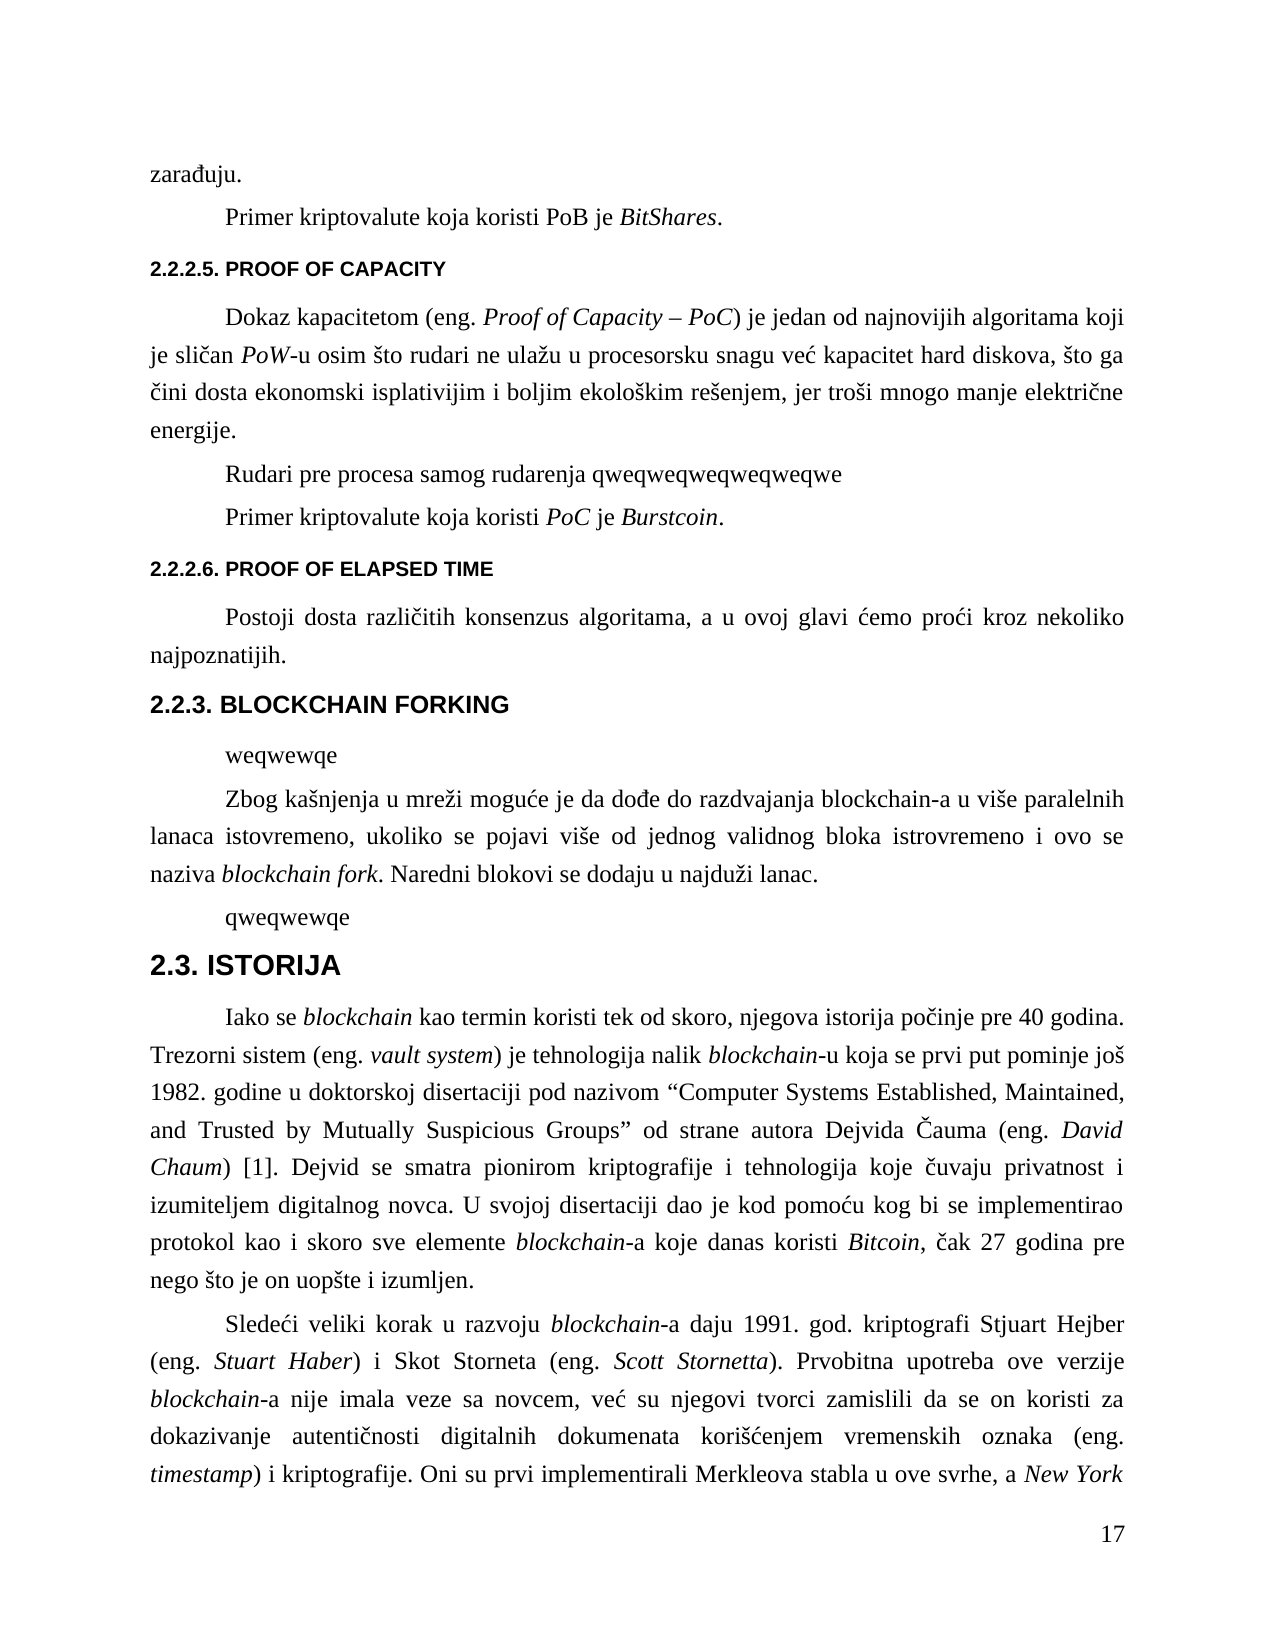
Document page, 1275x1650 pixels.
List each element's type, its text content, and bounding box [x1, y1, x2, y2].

text qweqwewqe [150, 894, 1125, 931]
subtitle ISTORIJA [150, 944, 1125, 981]
text Primer kriptovalute koja koristi PoC je Burstcoin. [150, 494, 1125, 531]
subtitle PROOF OF ELAPSED TIME [150, 544, 1125, 581]
text Rudari pre procesa samog rudarenja qweqweqweqweqweqwe [150, 450, 1125, 487]
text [150, 150, 1125, 187]
text weqwewqe [150, 731, 1125, 769]
text Iako se blockchain kao termin koristi tek od skoro, njegova istorija počinje pre 40 godina. Trezorni sistem (eng. vault system) je tehnologija nalik blockchain-u koja se prvi put pominje još 1982. godine u doktorskoj disertaciji pod nazivom “Computer Systems Established, Maintained, and Trusted by Mutually Suspicious Groups” od strane autora Dejvida Čauma (eng. David Chaum). Dejvid se smatra pionirom kriptografije i tehnologija koje čuvaju privatnost i izumiteljem digitalnog novca. U svojoj disertaciji dao je kod pomoću kog bi se implementirao protokol kao i skoro sve elemente blockchain-a koje danas koristi Bitcoin, čak 27 godina pre nego što je on uopšte i izumljen. [150, 994, 1125, 1294]
text Postoji dosta različitih konsenzus algoritama, a u ovoj glavi ćemo proći kroz nekoliko najpoznatijih. [150, 594, 1125, 669]
text Dokaz kapacitetom (eng. Proof of Capacity – PoC) je jedan od najnovijih algoritama koji je sličan PoW-u osim što rudari ne ulažu u procesorsku snagu već kapacitet hard diskova, što ga čini dosta ekonomski isplativijim i boljim ekološkim rešenjem, jer troši mnogo manje električne energije. [150, 294, 1125, 444]
subtitle BLOCKCHAIN FORKING [150, 681, 1125, 719]
text Zbog kašnjenja u mreži moguće je da dođe do razdvajanja blockchain-a u više paralelnih lanaca istovremeno, ukoliko se pojavi više od jednog validnog bloka istrovremeno i ovo se naziva blockchain fork. Naredni blokovi se dodaju u najduži lanac. [150, 775, 1125, 887]
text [150, 1300, 1125, 1487]
subtitle PROOF OF CAPACITY [150, 244, 1125, 281]
text Primer kriptovalute koja koristi PoB je BitShares. [150, 194, 1125, 231]
